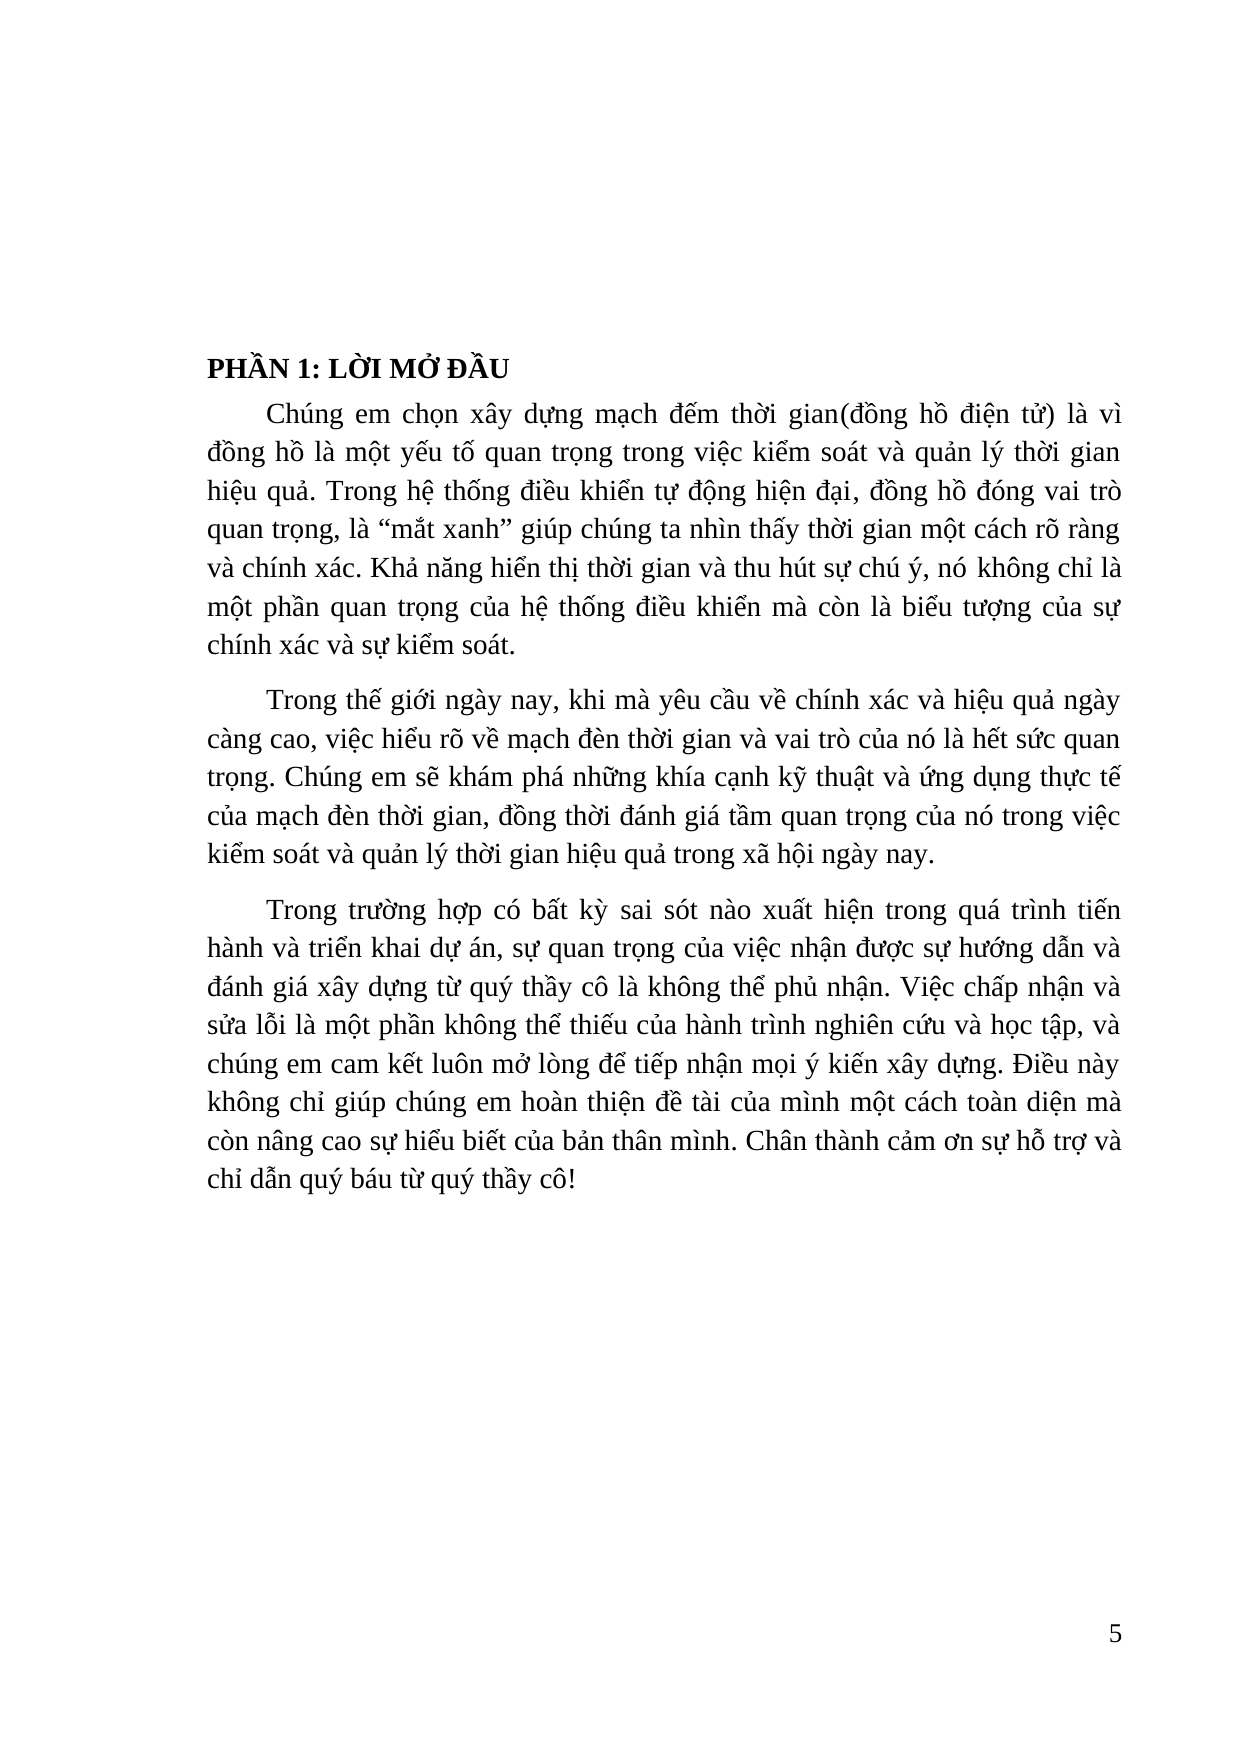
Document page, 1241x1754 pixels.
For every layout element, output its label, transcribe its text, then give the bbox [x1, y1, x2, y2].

subtitle PHẦN 1: LỜI MỞ ĐẦU [207, 351, 1122, 385]
text Chúng em chọn xây dựng mạch đếm thời gian(đồng hồ điện tử) là vì đồng hồ là một yếu tố quan trọng trong việc kiểm soát và quản lý thời gian hiệu quả. Trong hệ thống điều khiển tự động hiện đại, đồng hồ đóng vai trò quan trọng, là “mắt xanh” giúp chúng ta nhìn thấy thời gian một cách rõ ràng và chính xác. Khả năng hiển thị thời gian và thu hút sự chú ý, nó không chỉ là một phần quan trọng của hệ thống điều khiển mà còn là biểu tượng của sự chính xác và sự kiểm soát. [207, 396, 1122, 661]
text Trong thế giới ngày nay, khi mà yêu cầu về chính xác và hiệu quả ngày càng cao, việc hiểu rõ về mạch đèn thời gian và vai trò của nó là hết sức quan trọng. Chúng em sẽ khám phá những khía cạnh kỹ thuật và ứng dụng thực tế của mạch đèn thời gian, đồng thời đánh giá tầm quan trọng của nó trong việc kiểm soát và quản lý thời gian hiệu quả trong xã hội ngày nay. [207, 682, 1122, 870]
text Trong trường hợp có bất kỳ sai sót nào xuất hiện trong quá trình tiến hành và triển khai dự án, sự quan trọng của việc nhận được sự hướng dẫn và đánh giá xây dựng từ quý thầy cô là không thể phủ nhận. Việc chấp nhận và sửa lỗi là một phần không thể thiếu của hành trình nghiên cứu và học tập, và chúng em cam kết luôn mở lòng để tiếp nhận mọi ý kiến xây dựng. Điều này không chỉ giúp chúng em hoàn thiện đề tài của mình một cách toàn diện mà còn nâng cao sự hiểu biết của bản thân mình. Chân thành cảm ơn sự hỗ trợ và chỉ dẫn quý báu từ quý thầy cô! [207, 892, 1122, 1195]
